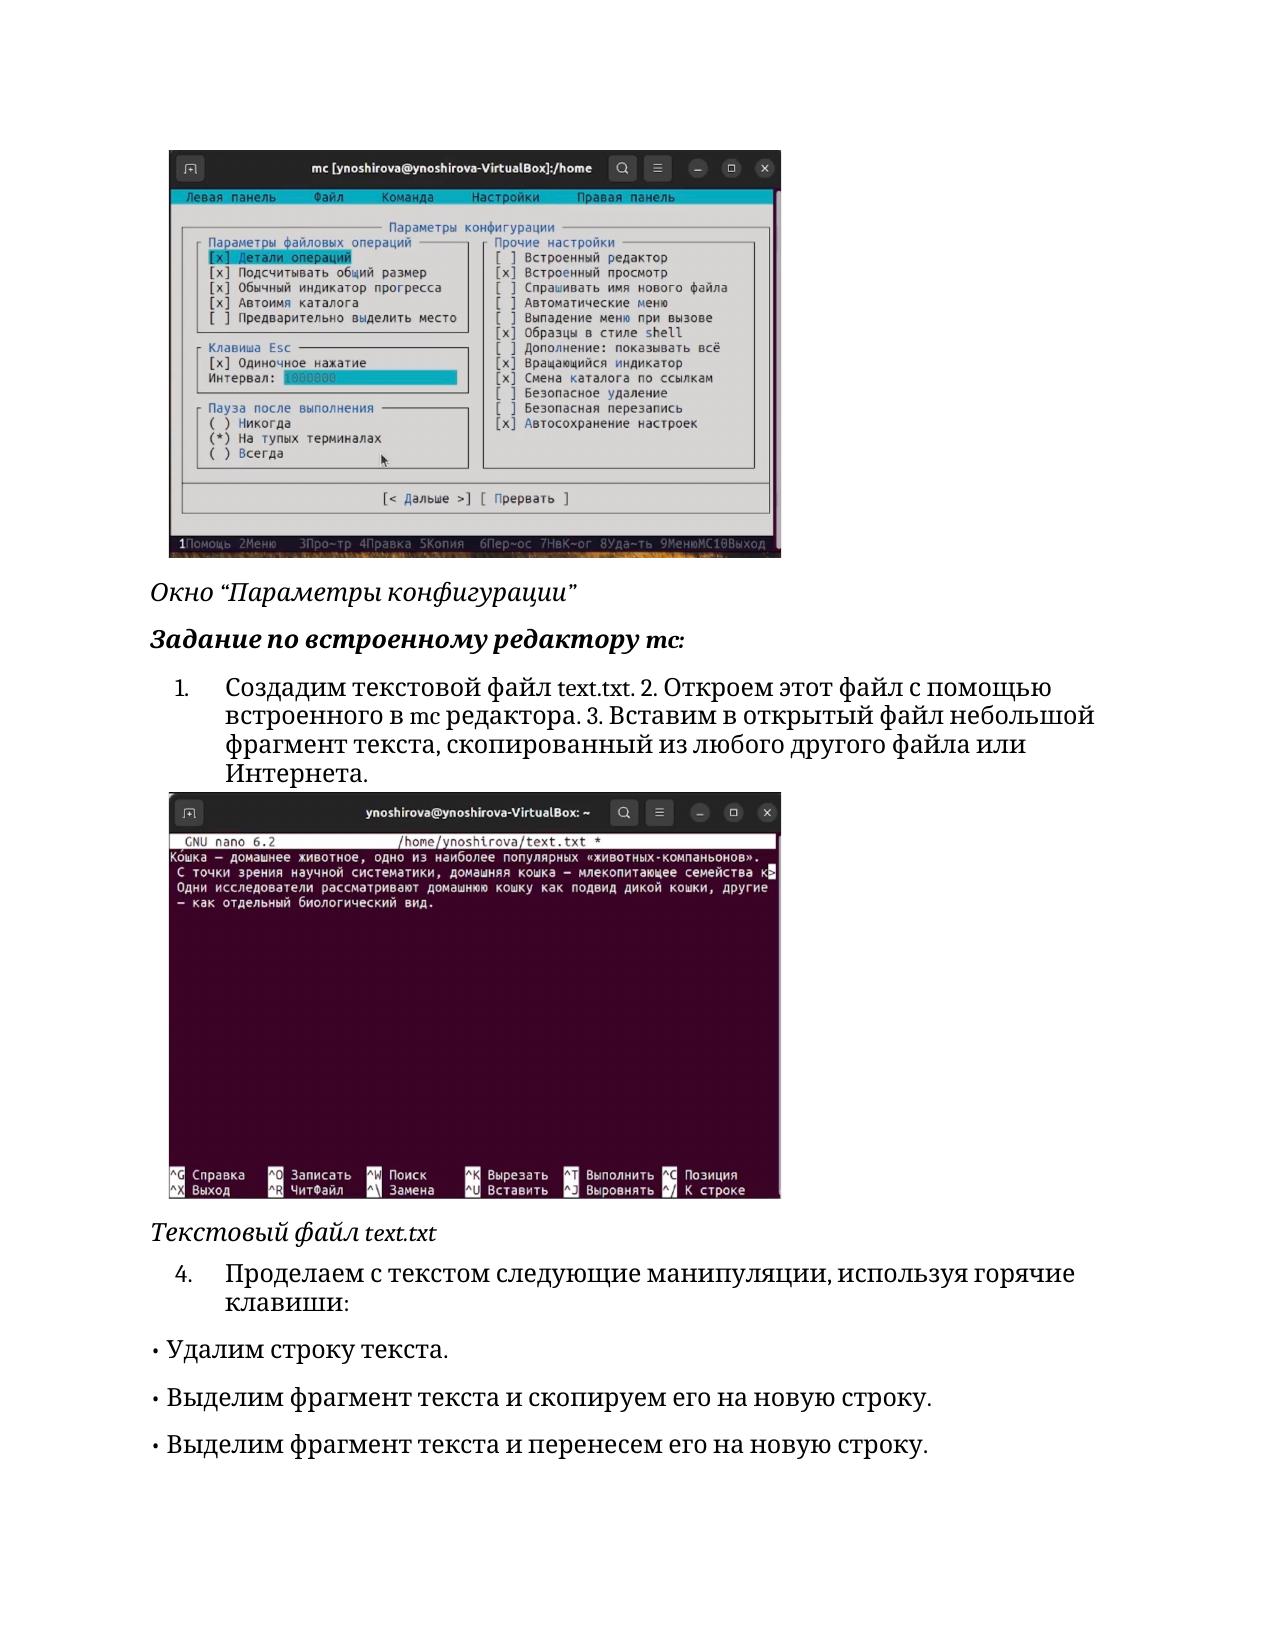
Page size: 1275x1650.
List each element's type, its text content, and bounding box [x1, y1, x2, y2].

list Создадим текстовой файл text.txt. 2. Откроем этот файл с помощью встроенного в mc редактора. 3. Вставим в открытый файл небольшой фрагмент текста, скопированный из любого другого файла или Интернета. [175, 673, 1125, 788]
text Задание по встроенному редактору mc: [150, 626, 1125, 655]
text • Удалим строку текста. [150, 1336, 1125, 1365]
text • Выделим фрагмент текста и перенесем его на новую строку. [150, 1431, 1125, 1460]
text • Выделим фрагмент текста и скопируем его на новую строку. [150, 1384, 1125, 1413]
text Текстовый файл text.txt [150, 1219, 1125, 1248]
text Окно “Параметры конфигурации” [150, 578, 1125, 607]
list Проделаем с текстом следующие манипуляции, используя горячие клавиши: [175, 1260, 1125, 1318]
